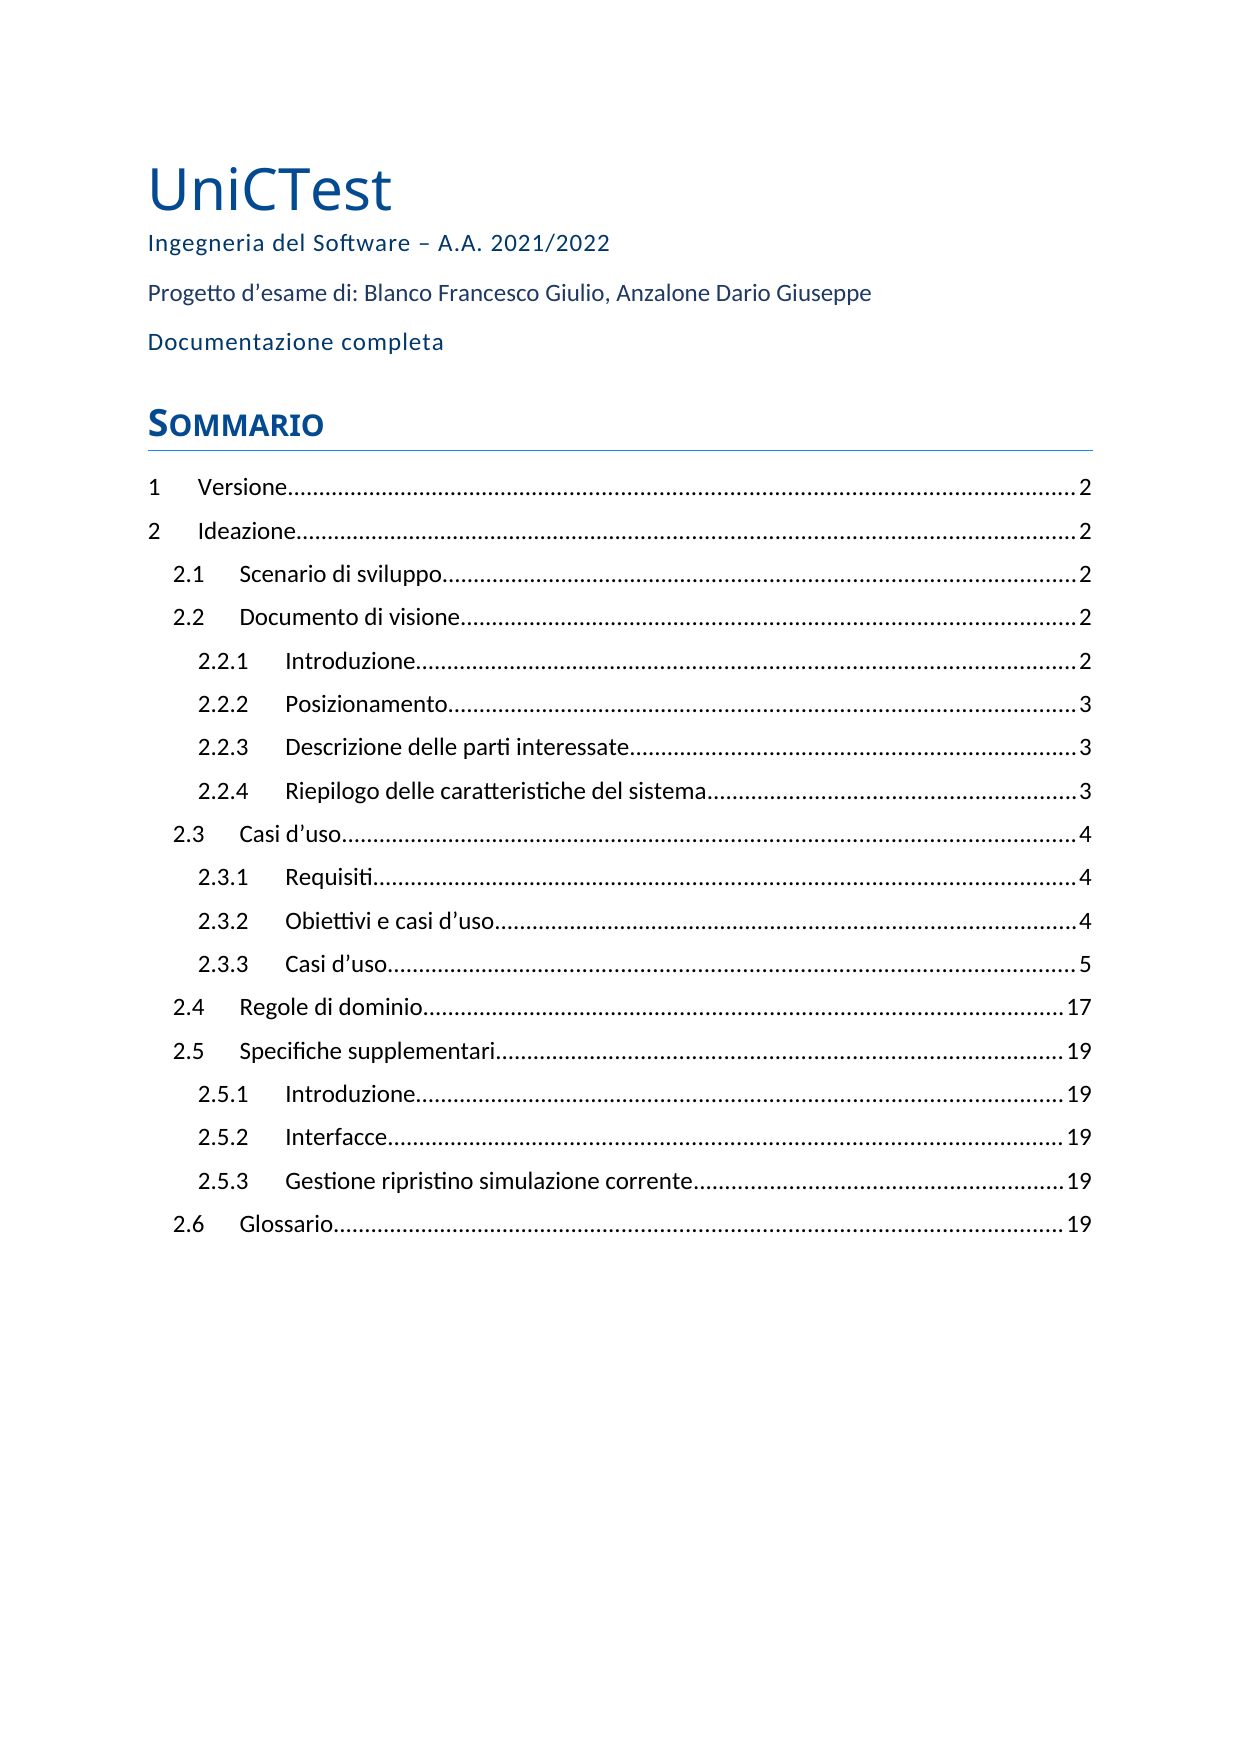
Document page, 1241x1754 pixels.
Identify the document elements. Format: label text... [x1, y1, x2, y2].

title UniCTest [148, 148, 1093, 227]
subtitle Ingegneria del Software – A.A. 2021/2022 [148, 227, 1093, 258]
text Progetto d’esame di: Blanco Francesco Giulio, Anzalone Dario Giuseppe [148, 277, 1093, 307]
subtitle Documentazione completa [148, 326, 1093, 357]
